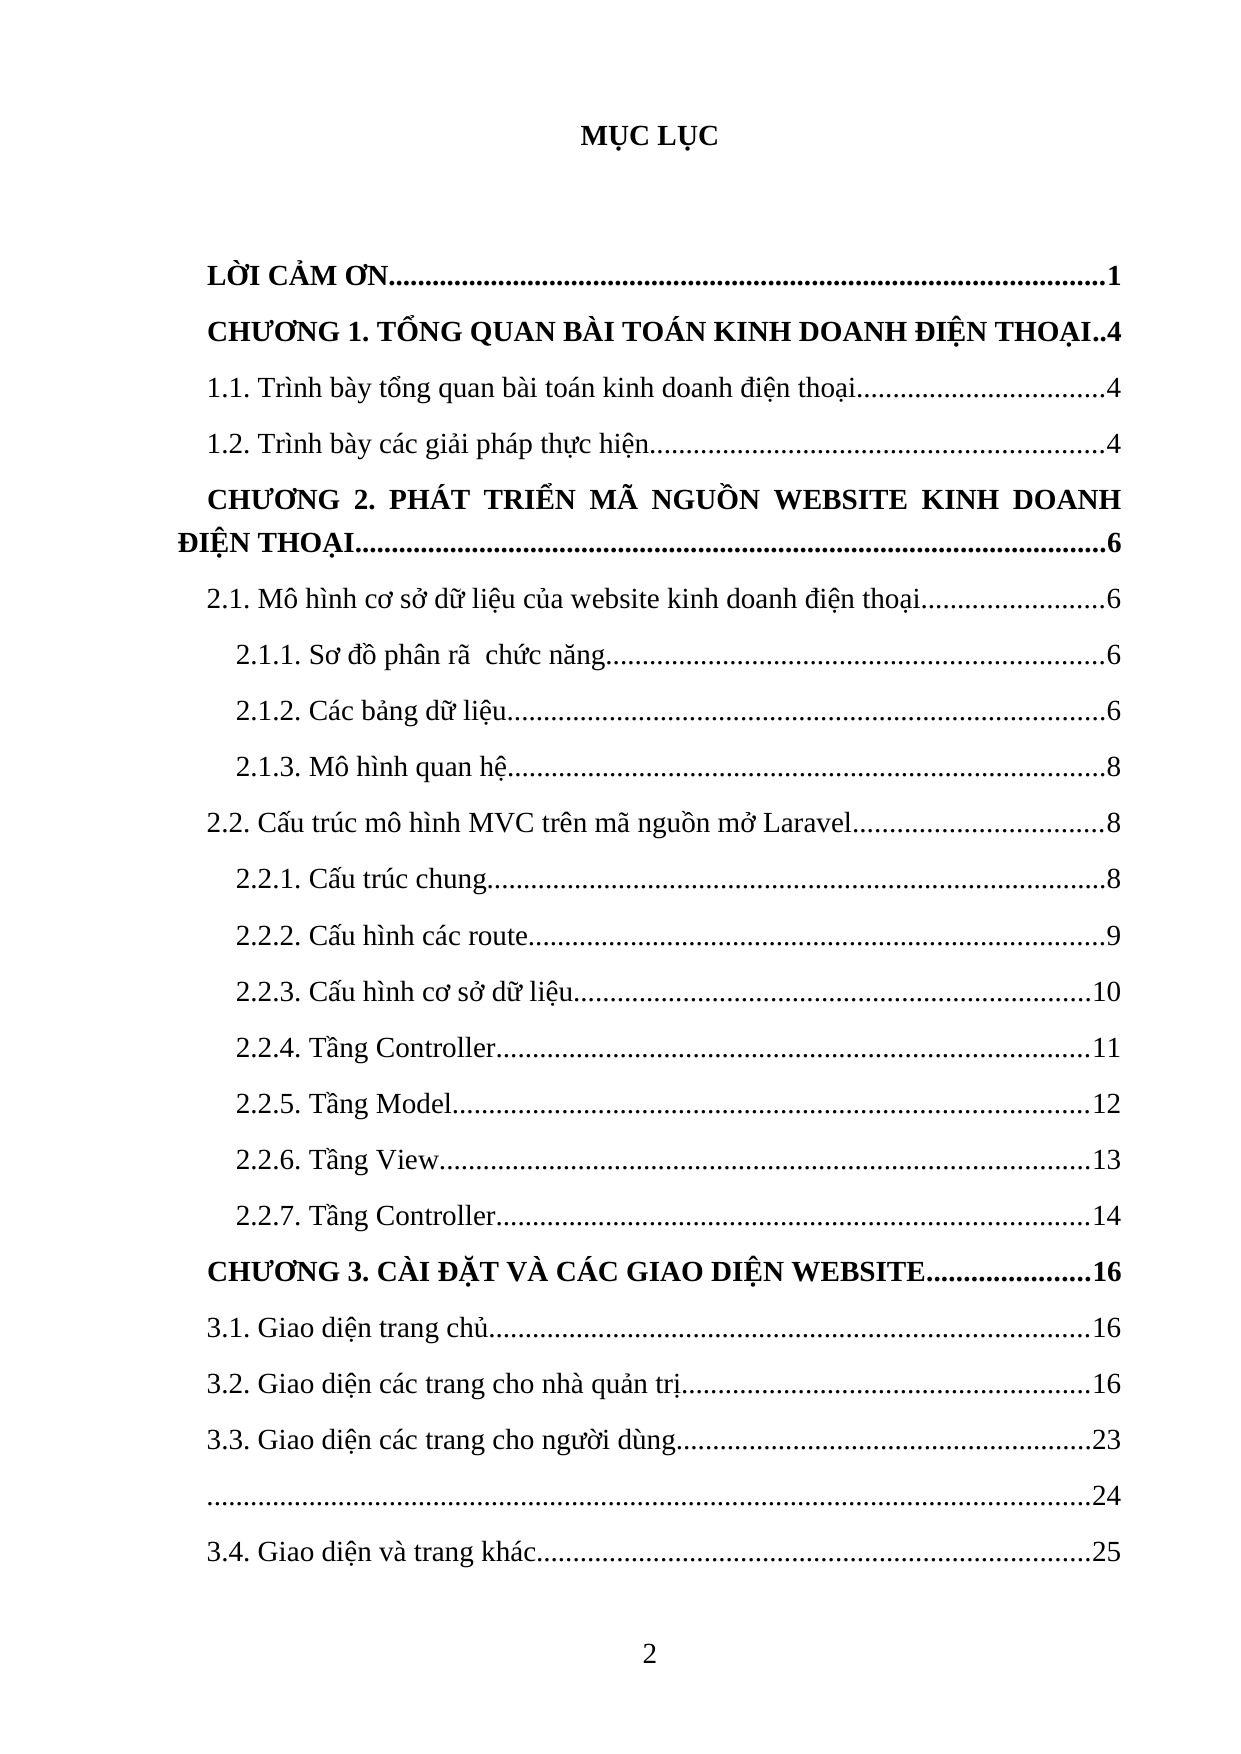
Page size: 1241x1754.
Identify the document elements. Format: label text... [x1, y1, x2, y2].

text MỤC LỤC [177, 118, 1122, 152]
